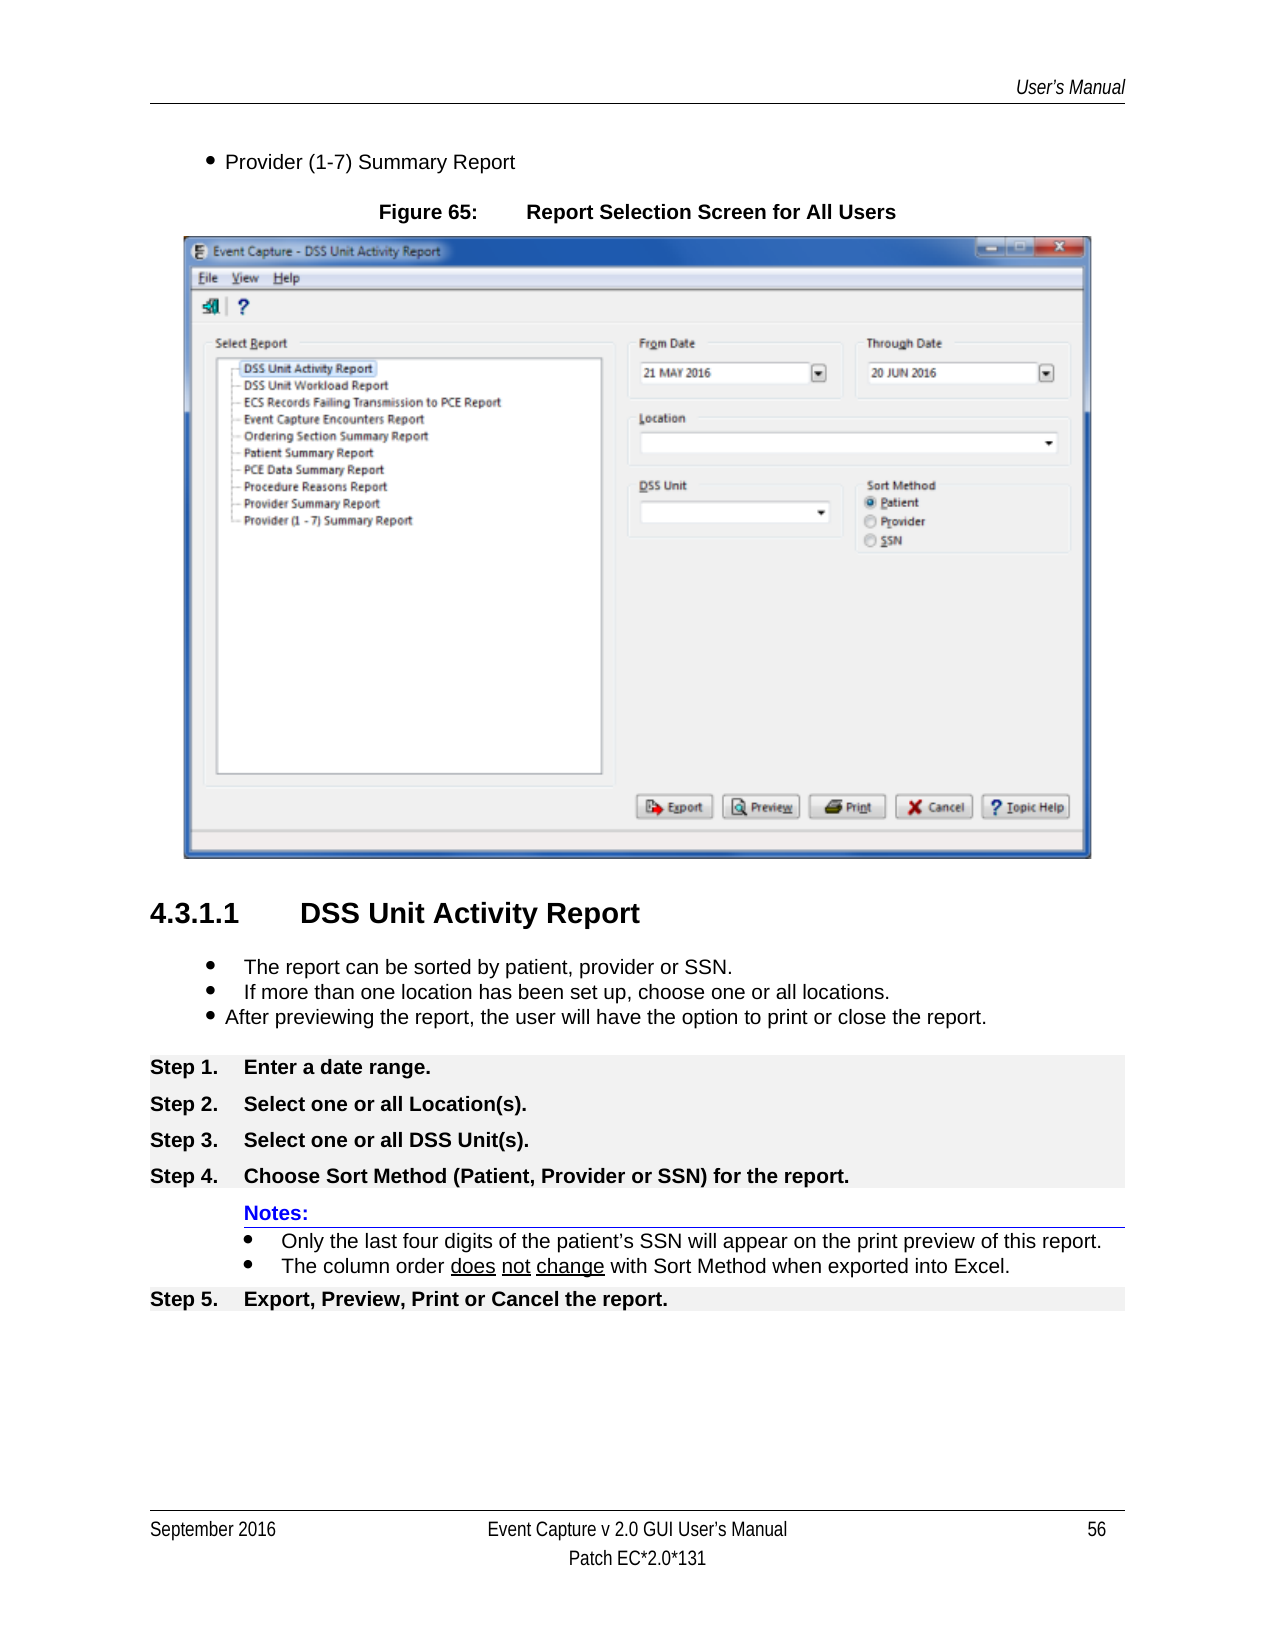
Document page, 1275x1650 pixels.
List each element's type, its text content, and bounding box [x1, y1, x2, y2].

list Enter a date range. [150, 1055, 1125, 1079]
text Notes: [244, 1201, 1125, 1227]
picture [183, 236, 1092, 859]
list If more than one location has been set up, choose one or all locations. [206, 980, 1125, 1005]
text Select one or all DSS Unit(s). [150, 1128, 1125, 1152]
text Choose Sort Method (Patient, Provider or SSN) for the report. [150, 1164, 1125, 1188]
list The report can be sorted by patient, provider or SSN. [206, 955, 1125, 980]
list The column order does not change with Sort Method when exported into Excel. [244, 1253, 1125, 1278]
list Only the last four digits of the patient’s SSN will appear on the print preview of this report. [244, 1228, 1125, 1253]
list Provider (1-7) Summary Report [206, 150, 1125, 175]
text Export, Preview, Print or Cancel the report. [150, 1287, 1125, 1311]
text Report Selection Screen for All Users [150, 200, 1125, 224]
subtitle DSS Unit Activity Report [150, 896, 1125, 930]
text Select one or all Location(s). [150, 1091, 1125, 1115]
list After previewing the report, the user will have the option to print or close the report. [206, 1005, 1125, 1030]
